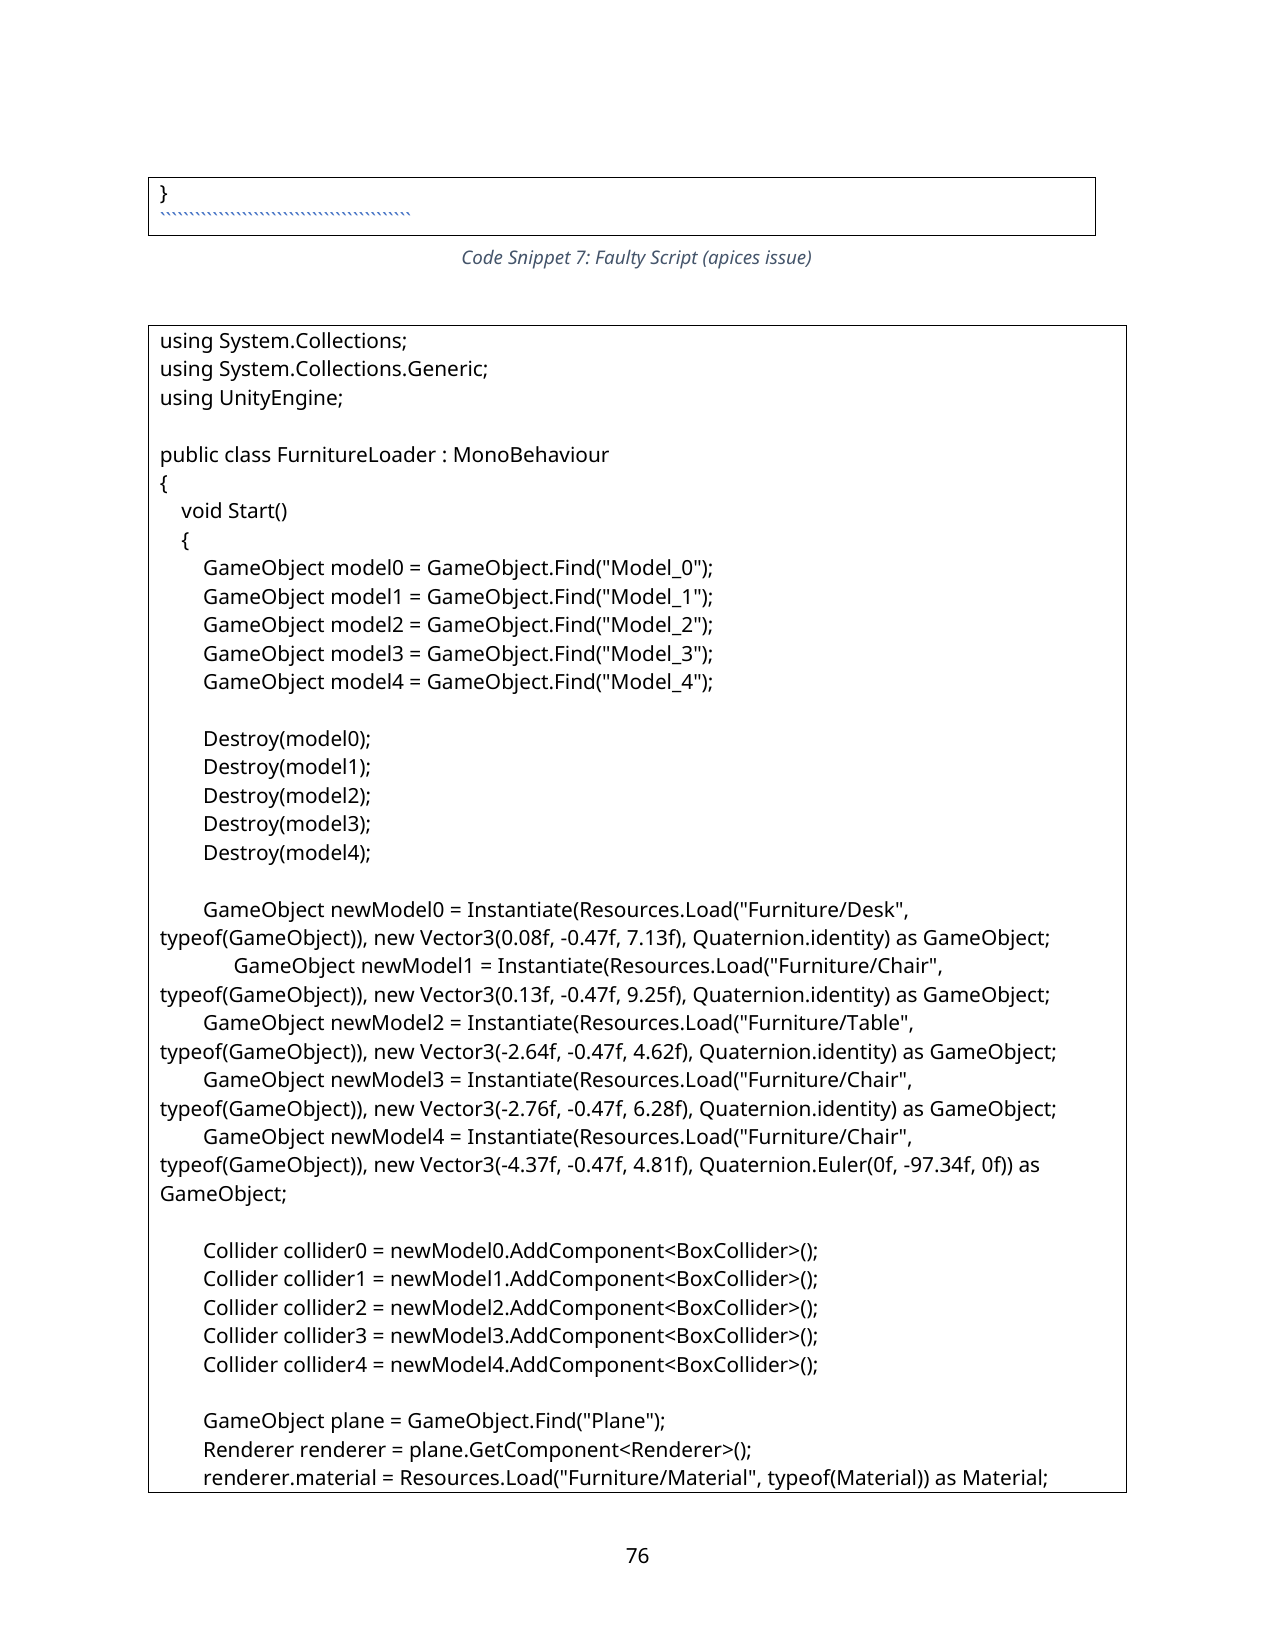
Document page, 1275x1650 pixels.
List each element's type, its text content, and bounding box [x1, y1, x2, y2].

text Code Snippet 7: Faulty Script (apices issue) [148, 244, 1127, 270]
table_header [149, 178, 1095, 235]
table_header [149, 326, 1126, 1492]
